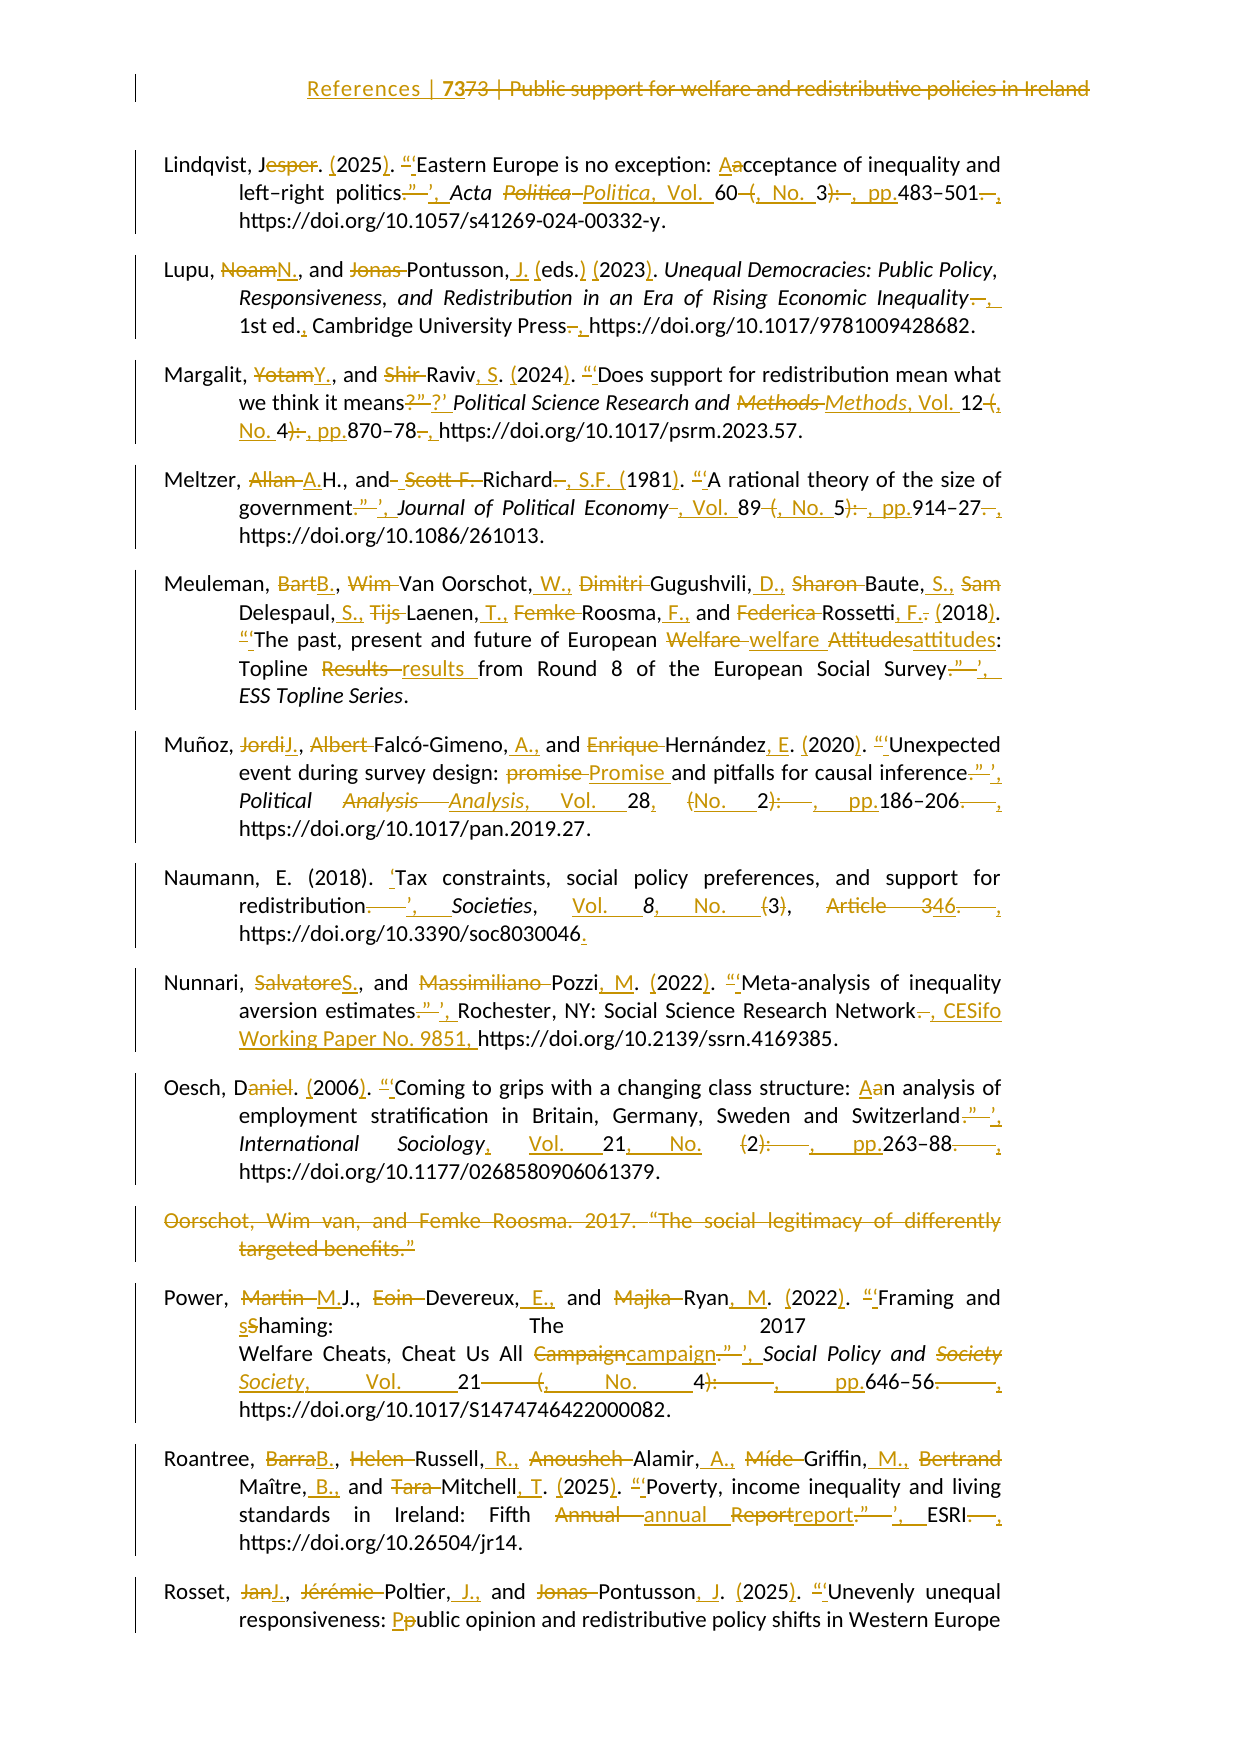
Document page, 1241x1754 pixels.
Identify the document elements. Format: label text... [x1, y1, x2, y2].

text Margalit, , and Raviv. 2024. Does support for redistribution mean what we think it meansPolitical Science Research and 124870–78https://doi.org/10.1017/psrm.2023.57. [163, 360, 1002, 444]
text Oesch, D. 2006. Coming to grips with a changing class structure: n analysis of employment stratification in Britain, Germany, Sweden and SwitzerlandInternational Sociology 21 2263–88https://doi.org/10.1177/0268580906061379. [163, 1073, 1002, 1185]
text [163, 1577, 1002, 1633]
text Lupu, , and Pontusson, eds. 2023. Unequal Democracies: Public Policy, Responsiveness, and Redistribution in an Era of Rising Economic Inequality1st ed. Cambridge University Presshttps://doi.org/10.1017/9781009428682. [163, 255, 1002, 339]
text Power, J., Devereux, and Ryan. 2022. Framing and haming: The 2017 Welfare Cheats, Cheat Us All Social Policy and 214646–56https://doi.org/10.1017/S1474746422000082. [163, 1283, 1002, 1423]
text Lindqvist, J. 2025. Eastern Europe is no exception: cceptance of inequality and left–right politicsActa 603483–501https://doi.org/10.1057/s41269-024-00332-y. [163, 150, 1002, 234]
text Nunnari, , and Pozzi. 2022. Meta-analysis of inequality aversion estimatesRochester, NY: Social Science Research Networkhttps://doi.org/10.2139/ssrn.4169385. [163, 968, 1002, 1052]
text Naumann, E. (2018). Tax constraints, social policy preferences, and support for redistributionSocieties, 83, https://doi.org/10.3390/soc8030046 [163, 863, 1002, 947]
text Meuleman, , Van Oorschot, Gugushvili, Baute, Delespaul, Laenen, Roosma, and Rossetti 2018. The past, present and future of European : Topline from Round 8 of the European Social SurveyESS Topline Series. [163, 569, 1002, 710]
text Muñoz, , Falcó-Gimeno, and Hernández. 2020. Unexpected event during survey design: and pitfalls for causal inferencePolitical 28 2186–206https://doi.org/10.1017/pan.2019.27. [163, 731, 1002, 843]
text Roantree, , Russell, Alamir, Griffin, Maître, and Mitchell. 2025. Poverty, income inequality and living standards in Ireland: Fifth ESRIhttps://doi.org/10.26504/jr14. [163, 1444, 1002, 1556]
text Meltzer, H., andRichard1981. A rational theory of the size of governmentJournal of Political Economy895914–27https://doi.org/10.1086/261013. [163, 465, 1002, 549]
